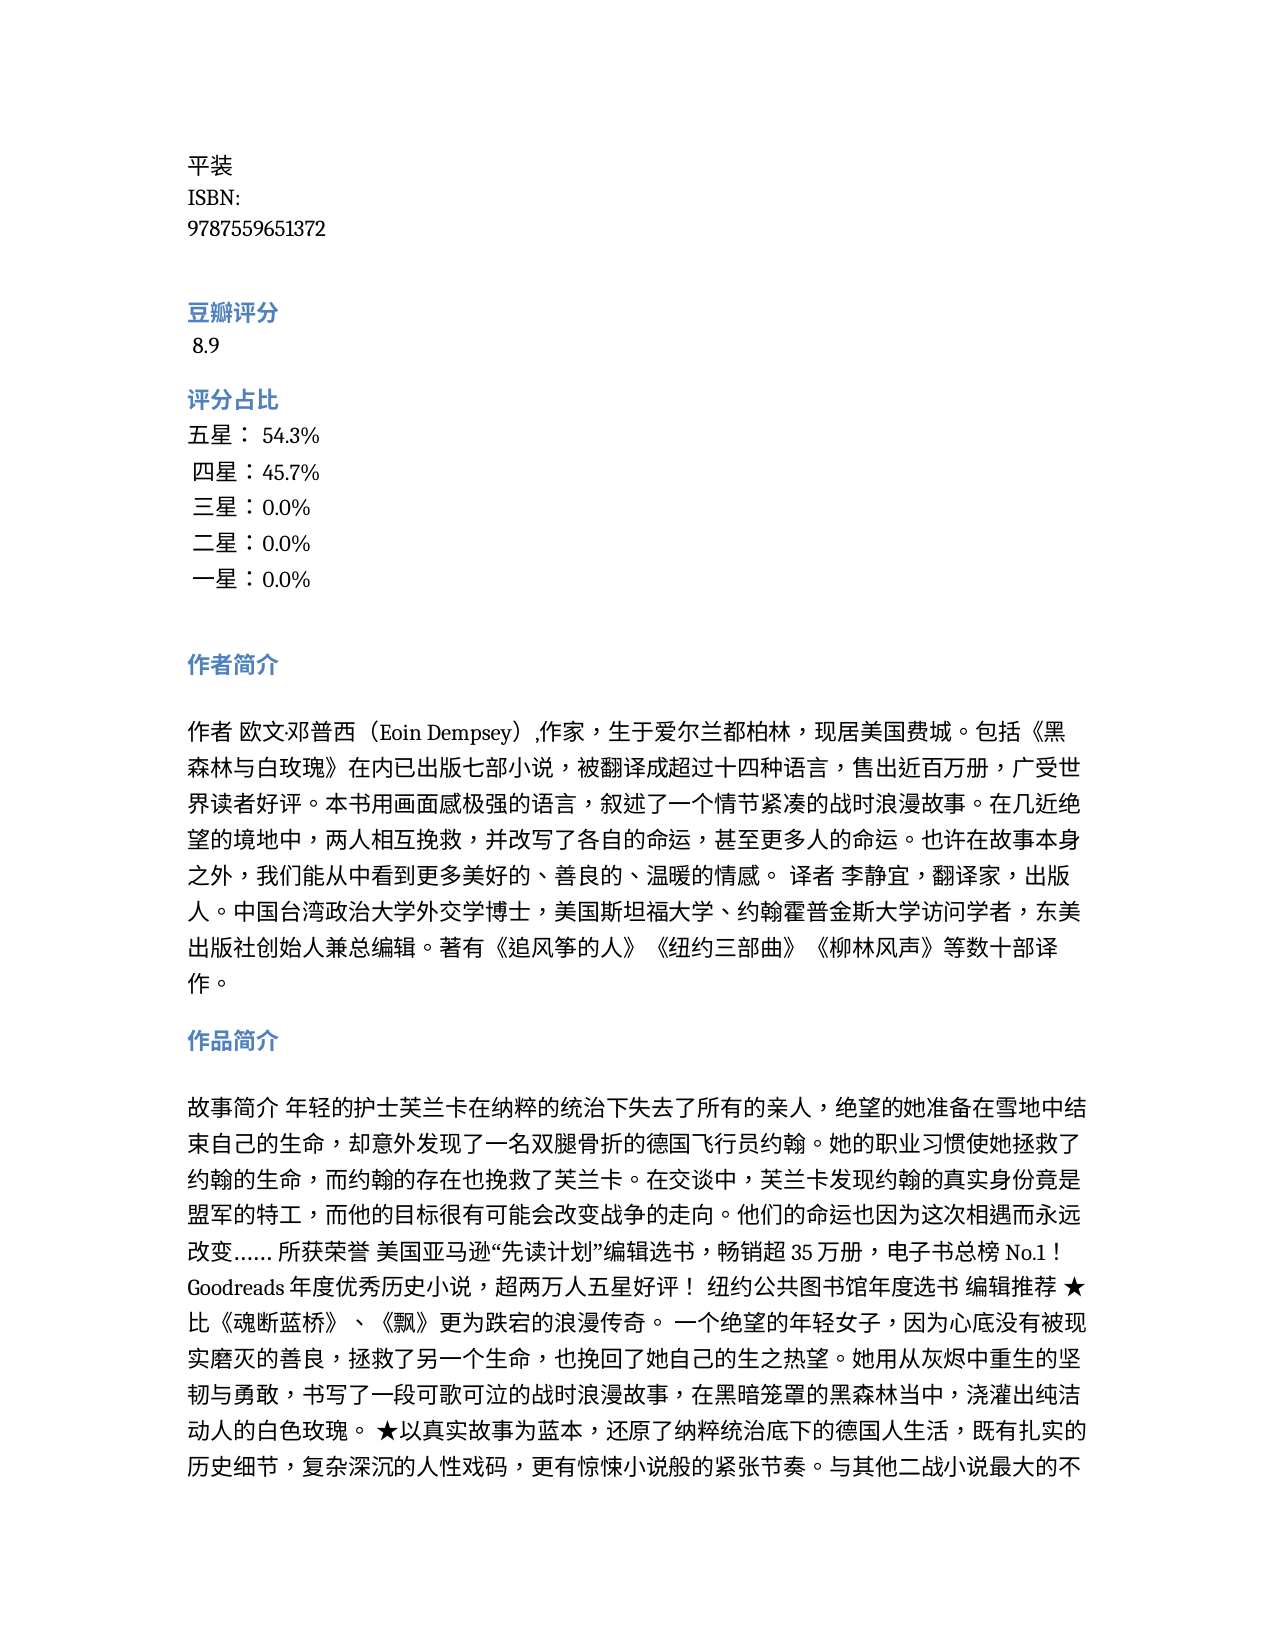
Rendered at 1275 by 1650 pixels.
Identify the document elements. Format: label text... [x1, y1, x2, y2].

text 作者 欧文·邓普西（Eoin Dempsey）,作家，生于爱尔兰都柏林，现居美国费城。包括《黑森林与白玫瑰》在内已出版七部小说，被翻译成超过十四种语言，售出近百万册，广受世界读者好评。本书用画面感极强的语言，叙述了一个情节紧凑的战时浪漫故事。在几近绝望的境地中，两人相互挽救，并改写了各自的命运，甚至更多人的命运。也许在故事本身之外，我们能从中看到更多美好的、善良的、温暖的情感。 译者 李静宜，翻译家，出版人。中国台湾政治大学外交学博士，美国斯坦福大学、约翰霍普金斯大学访问学者，东美出版社创始人兼总编辑。著有《追风筝的人》《纽约三部曲》《柳林风声》等数十部译作。 [187, 685, 1087, 999]
subtitle 作品简介 [187, 1025, 1087, 1056]
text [187, 1061, 1087, 1482]
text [187, 150, 1087, 272]
subtitle 豆瓣评分 [187, 297, 1087, 328]
text 8.9 [187, 332, 1087, 359]
text 五星： 54.3% 四星： 45.7% 三星： 0.0% 二星： 0.0% 一星： 0.0% [187, 419, 1087, 625]
subtitle 作者简介 [187, 649, 1087, 681]
subtitle 评分占比 [187, 383, 1087, 415]
